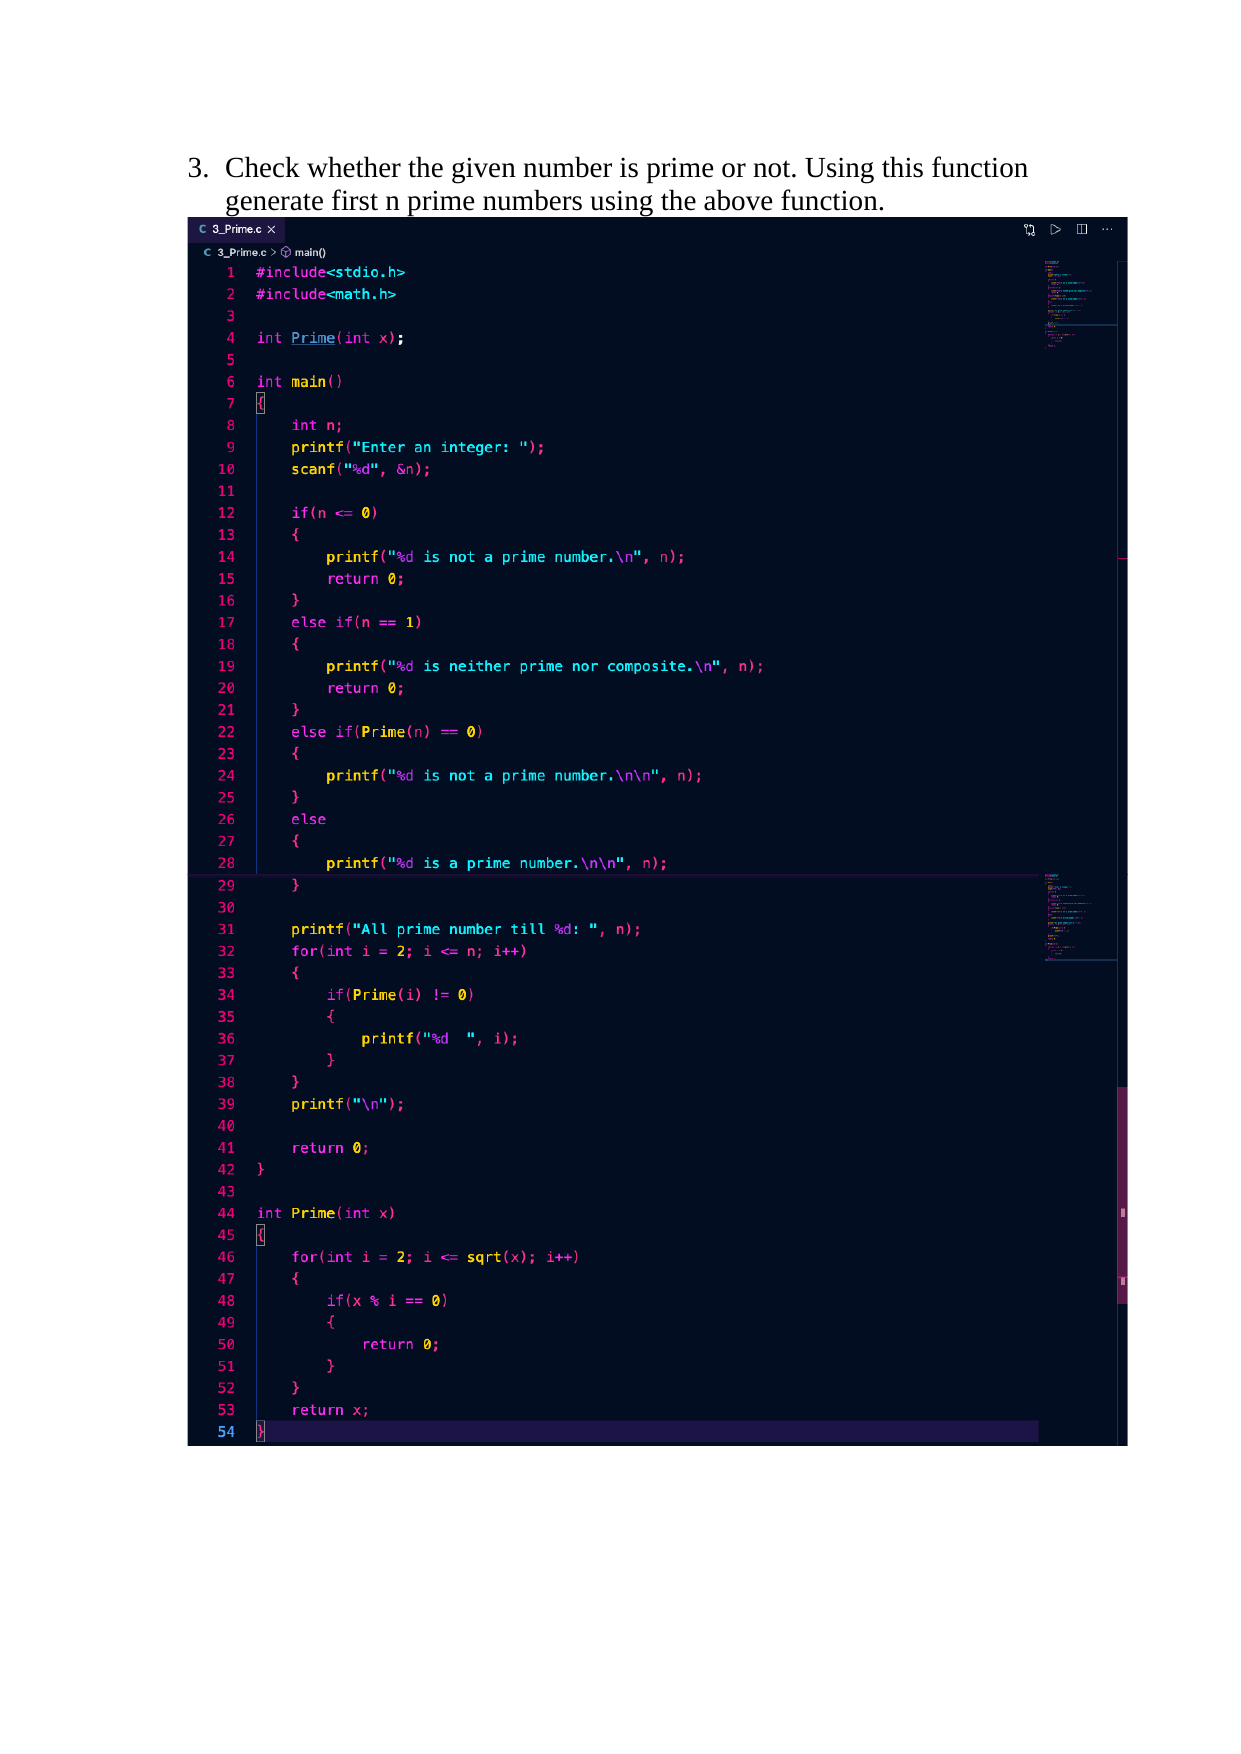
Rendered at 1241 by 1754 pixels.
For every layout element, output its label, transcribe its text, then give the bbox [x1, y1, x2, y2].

list Check whether the given number is prime or not. Using this function generate first n prime numbers using the above function. [187, 150, 1090, 217]
picture [187, 217, 1128, 1446]
